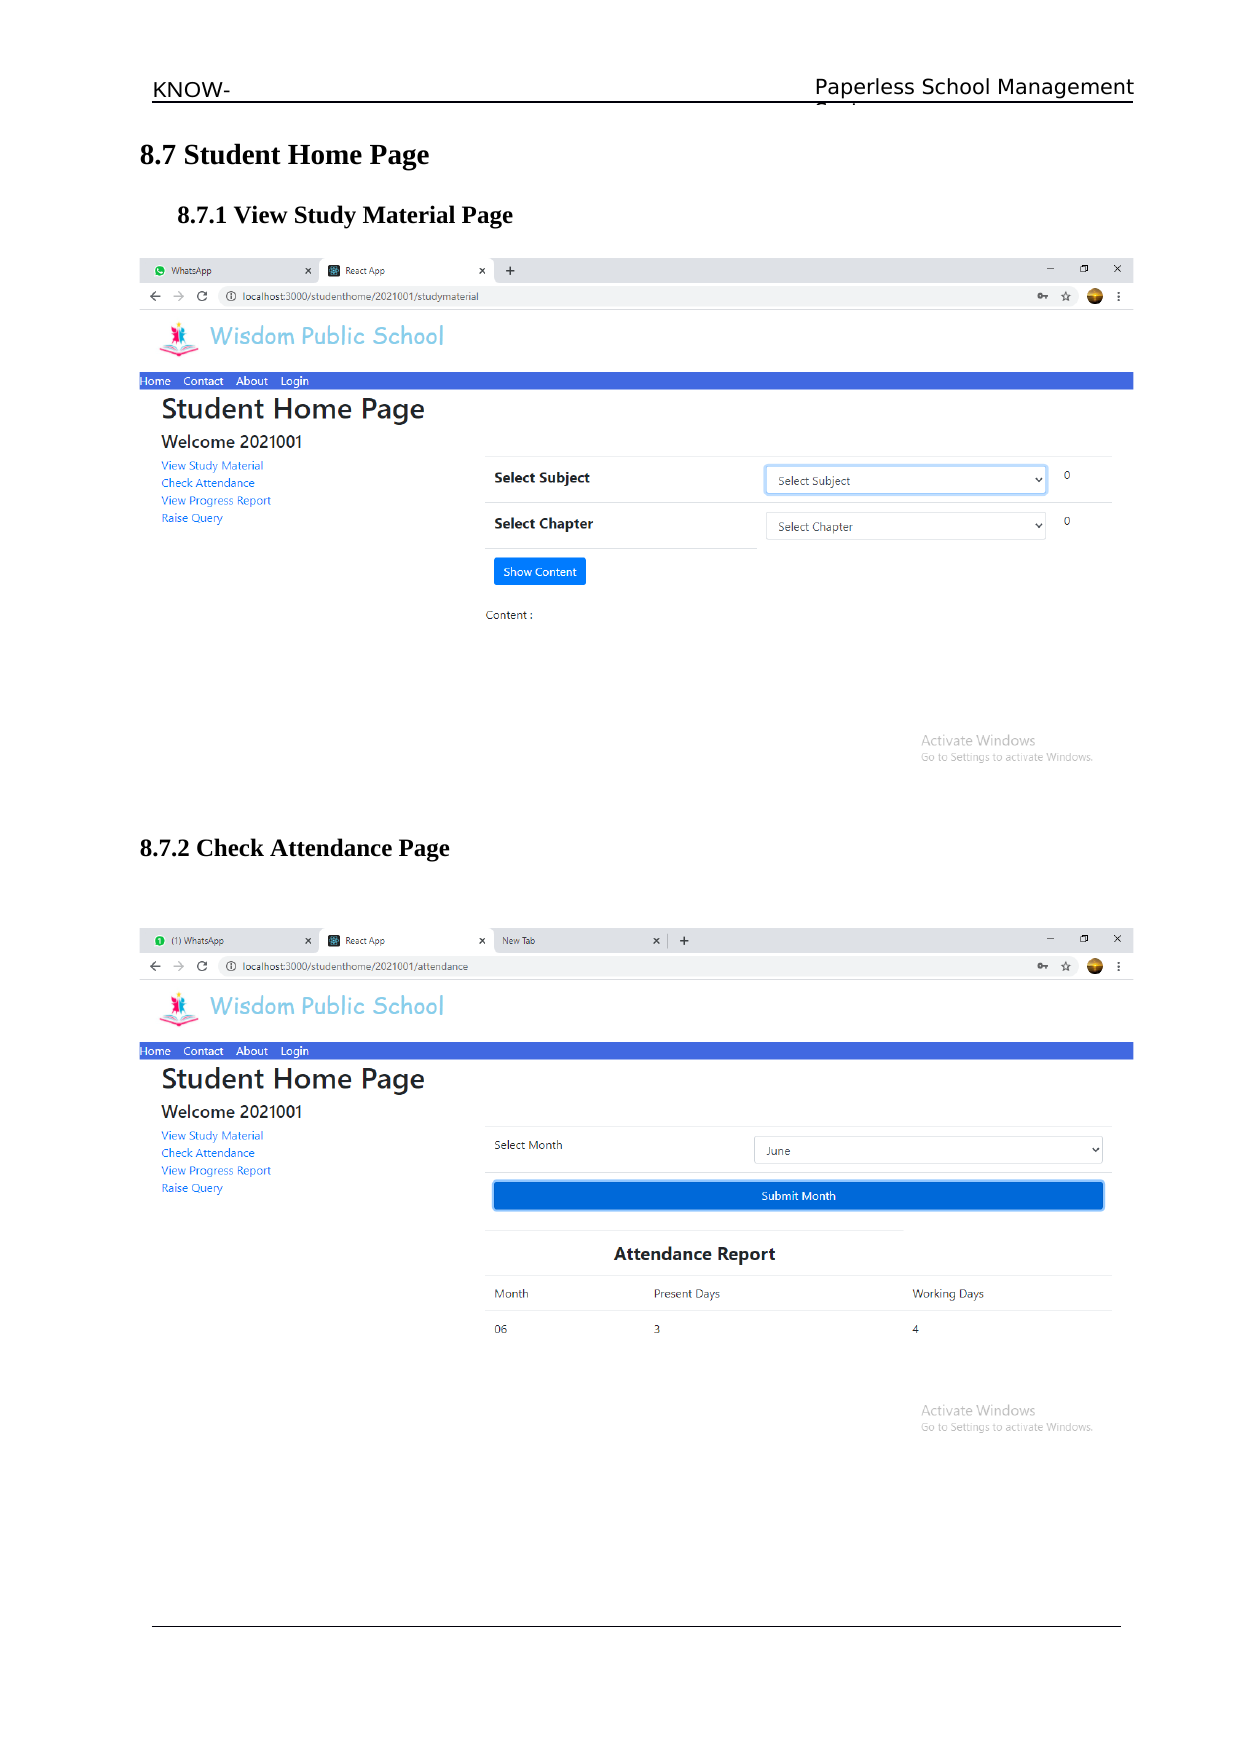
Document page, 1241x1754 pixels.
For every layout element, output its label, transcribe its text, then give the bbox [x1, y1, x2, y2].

text 8.7 Student Home Page [139, 137, 1134, 171]
text 8.7.1 View Study Material Page [139, 201, 1134, 229]
picture [139, 258, 1134, 788]
text 8.7.2 Check Attendance Page [139, 833, 1134, 862]
picture [139, 928, 1134, 1458]
